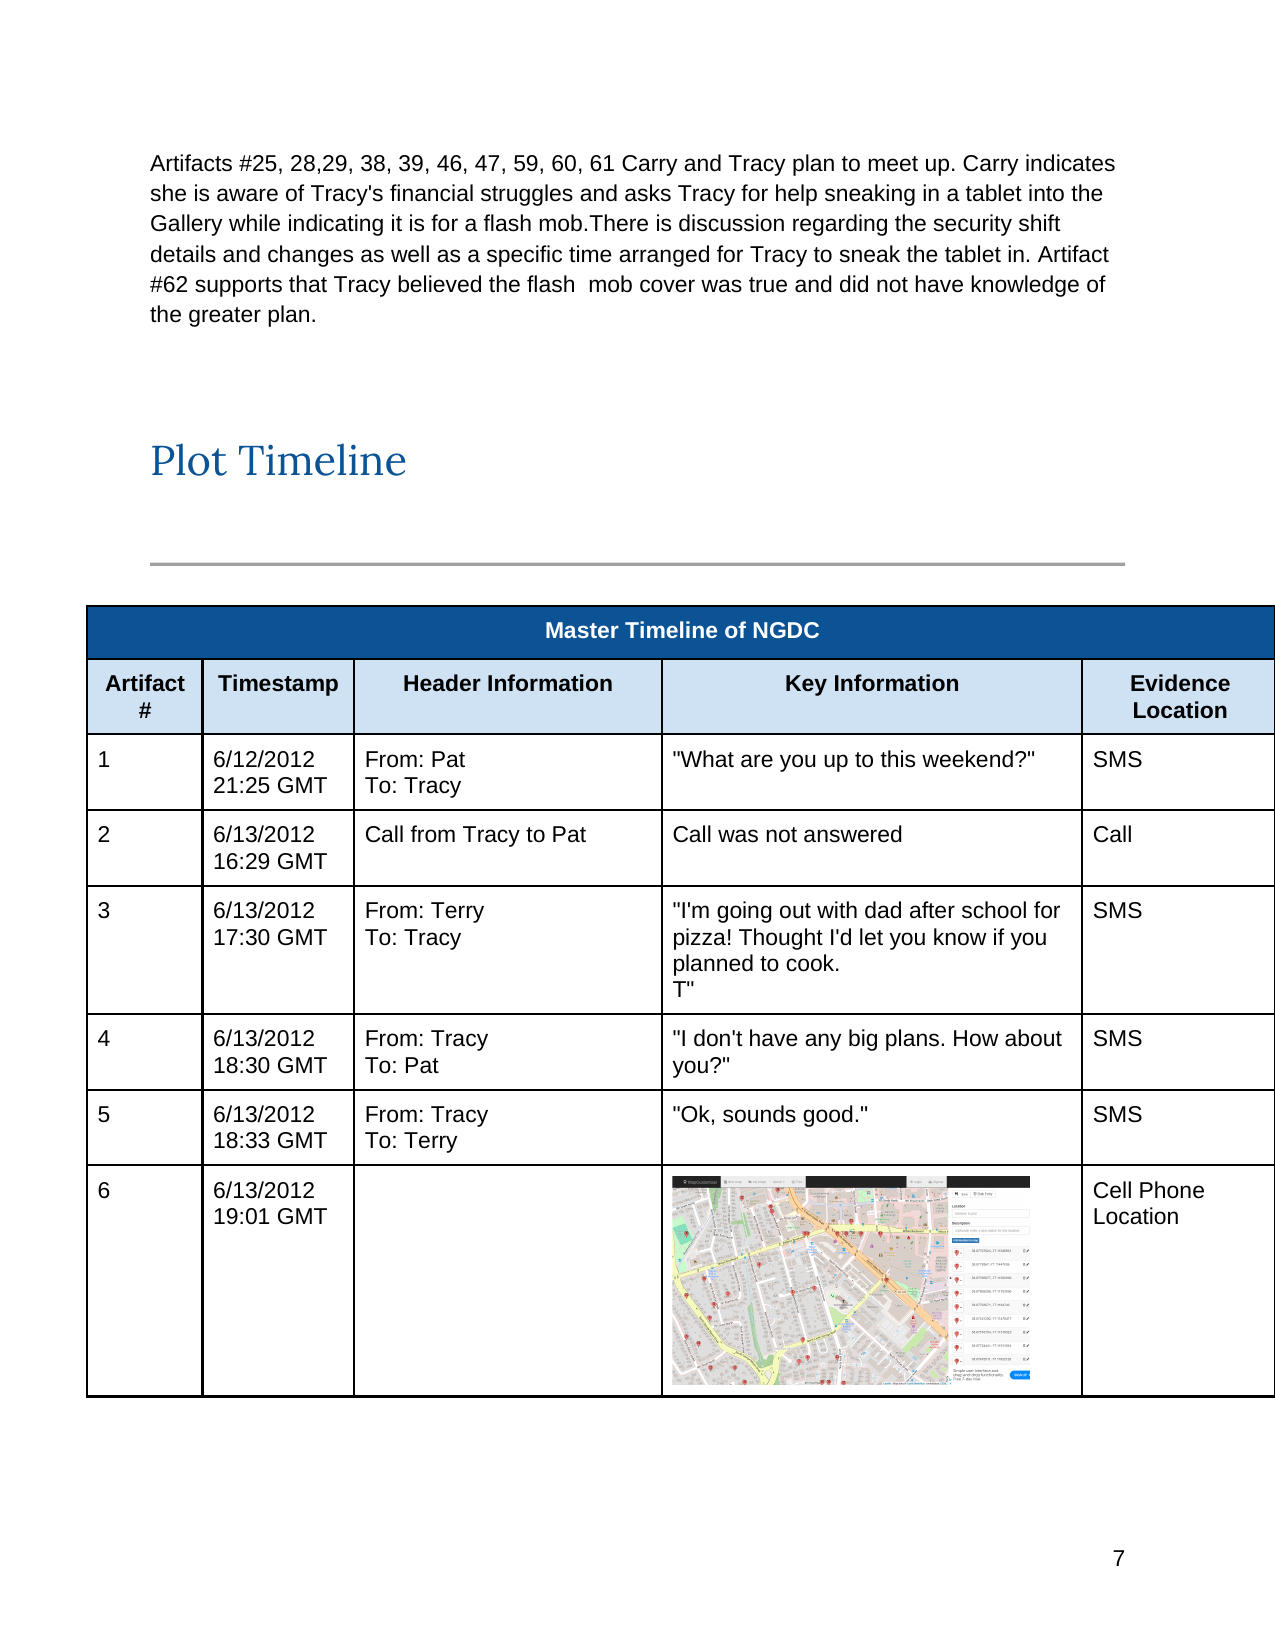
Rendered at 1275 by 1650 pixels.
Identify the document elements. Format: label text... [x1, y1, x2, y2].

table_cell SMS [1083, 1015, 1274, 1088]
table_cell "What are you up to this weekend?" [663, 735, 1081, 809]
table_cell "Ok, sounds good." [663, 1091, 1081, 1164]
table_cell Evidence Location [1083, 660, 1274, 733]
table_cell 1 [88, 735, 201, 809]
table_cell 2 [88, 811, 201, 884]
table_cell 6/13/2012 19:01 GMT [204, 1166, 353, 1395]
table_cell 4 [88, 1015, 201, 1088]
table_cell 6/13/2012 16:29 GMT [204, 811, 353, 884]
table_cell From: Tracy To: Pat [355, 1015, 661, 1088]
subtitle Plot Timeline [150, 433, 1125, 487]
text Artifacts #25, 28,29, 38, 39, 46, 47, 59, 60, 61 Carry and Tracy plan to meet up. Carry indicates she is aware of Tracy's financial struggles and asks Tracy for help sneaking in a tablet into the Gallery while indicating it is for a flash mob.There is discussion regarding the security shift details and changes as well as a specific time arranged for Tracy to sneak the tablet in. Artifact #62 supports that Tracy believed the flash mob cover was true and did not have knowledge of the greater plan. [150, 150, 1125, 327]
table_cell Header Information [355, 660, 661, 733]
table_header Master Timeline of NGDC [88, 607, 1274, 658]
table_cell Call [1083, 811, 1274, 884]
table_cell Timestamp [204, 660, 353, 733]
table_cell 6/13/2012 18:30 GMT [204, 1015, 353, 1088]
table_cell From: Pat To: Tracy [355, 735, 661, 809]
table_cell Cell Phone Location [1083, 1166, 1274, 1395]
table_cell "I don't have any big plans. How about you?" [663, 1015, 1081, 1088]
table_cell SMS [1083, 887, 1274, 1013]
table_cell 5 [88, 1091, 201, 1164]
table_cell Call was not answered [663, 811, 1081, 884]
table_cell Key Information [663, 660, 1081, 733]
table_cell SMS [1083, 1091, 1274, 1164]
table_cell 6/12/2012 21:25 GMT [204, 735, 353, 809]
table_cell [663, 1166, 1081, 1395]
table_cell "I'm going out with dad after school for pizza! Thought I'd let you know if you planned to cook. T" [663, 887, 1081, 1013]
table_cell Artifact # [88, 660, 201, 733]
picture [672, 1176, 1030, 1385]
table_cell Call from Tracy to Pat [355, 811, 661, 884]
table_cell 6/13/2012 18:33 GMT [204, 1091, 353, 1164]
table_cell [355, 1166, 661, 1395]
table_cell 6/13/2012 17:30 GMT [204, 887, 353, 1013]
table_cell SMS [1083, 735, 1274, 809]
table_cell From: Terry To: Tracy [355, 887, 661, 1013]
table_cell 3 [88, 887, 201, 1013]
table_cell From: Tracy To: Terry [355, 1091, 661, 1164]
table_cell 6 [88, 1166, 201, 1395]
